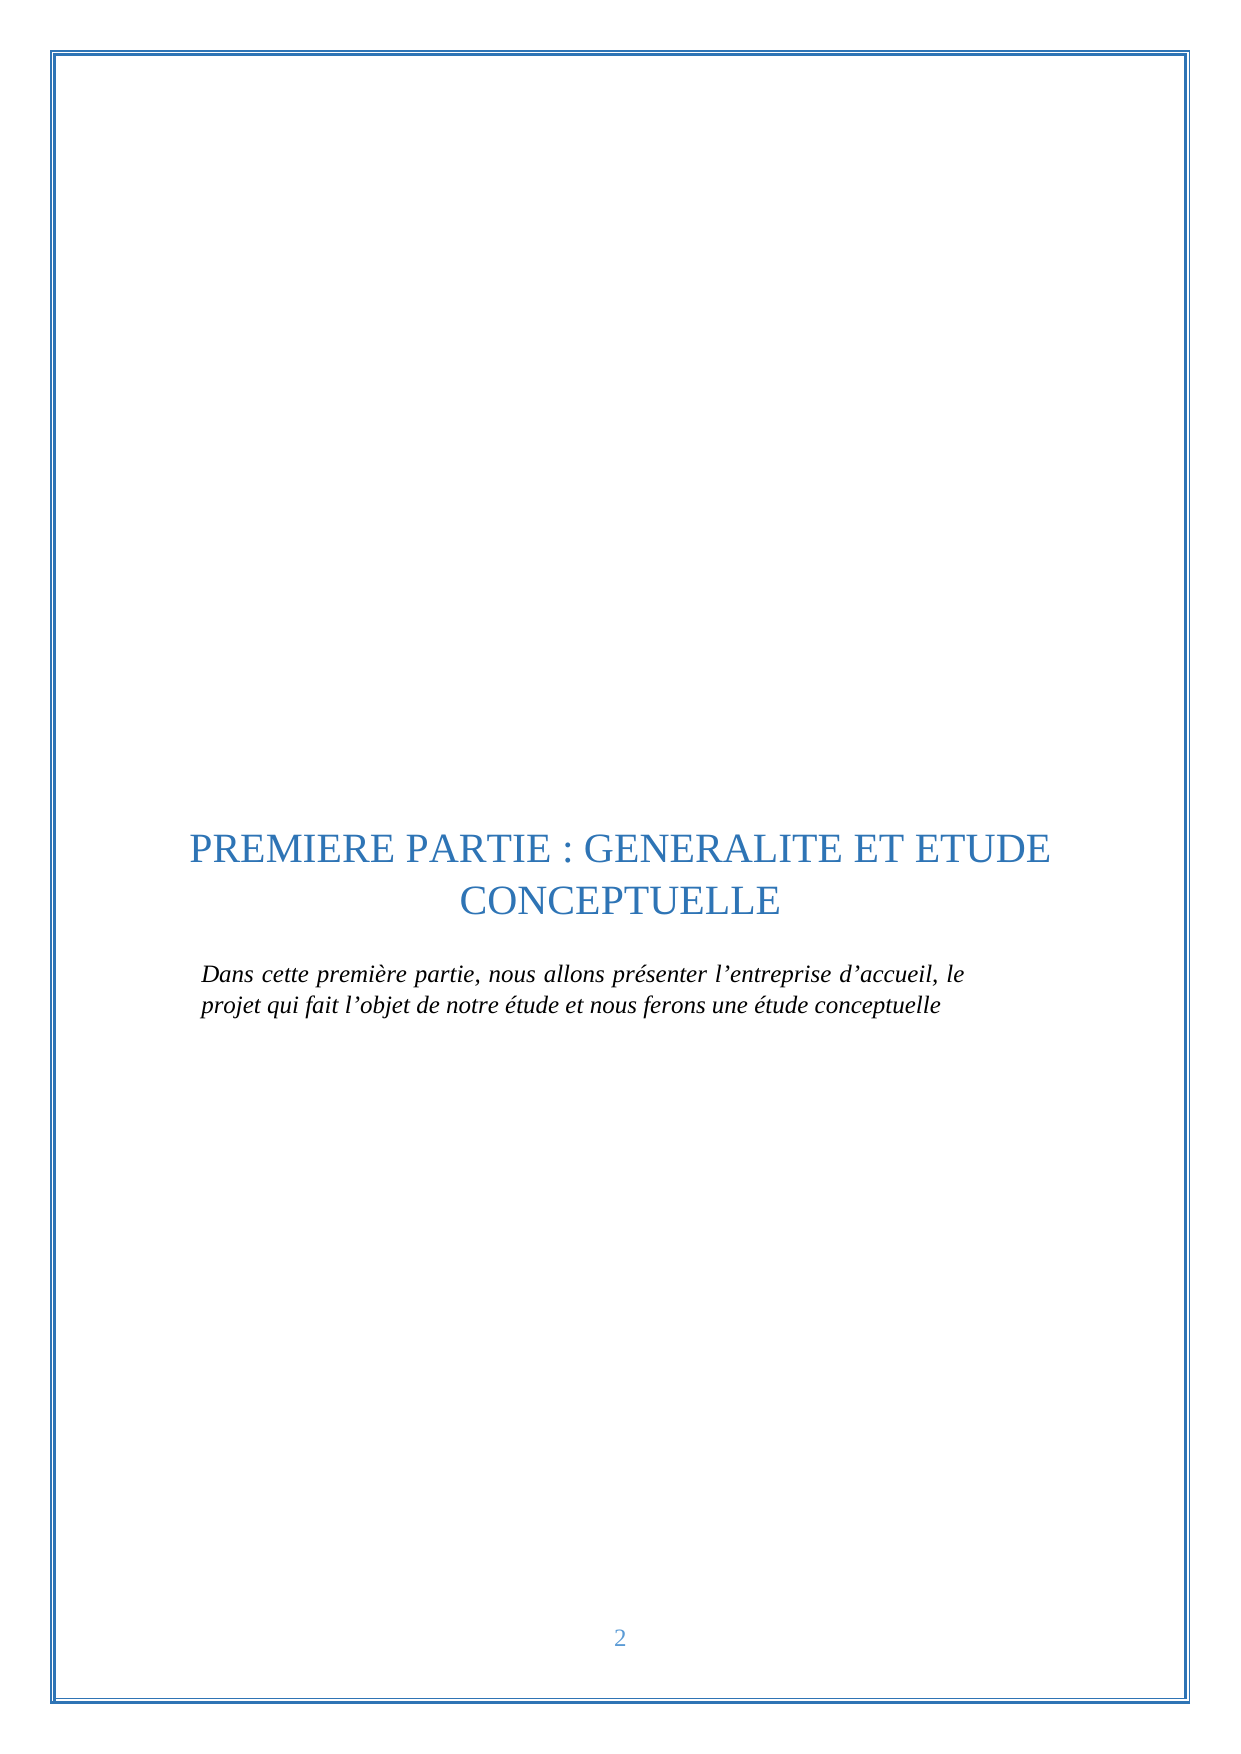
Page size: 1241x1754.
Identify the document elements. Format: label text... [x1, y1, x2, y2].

subtitle PREMIERE PARTIE : GENERALITE ET ETUDE CONCEPTUELLE [147, 824, 1093, 923]
